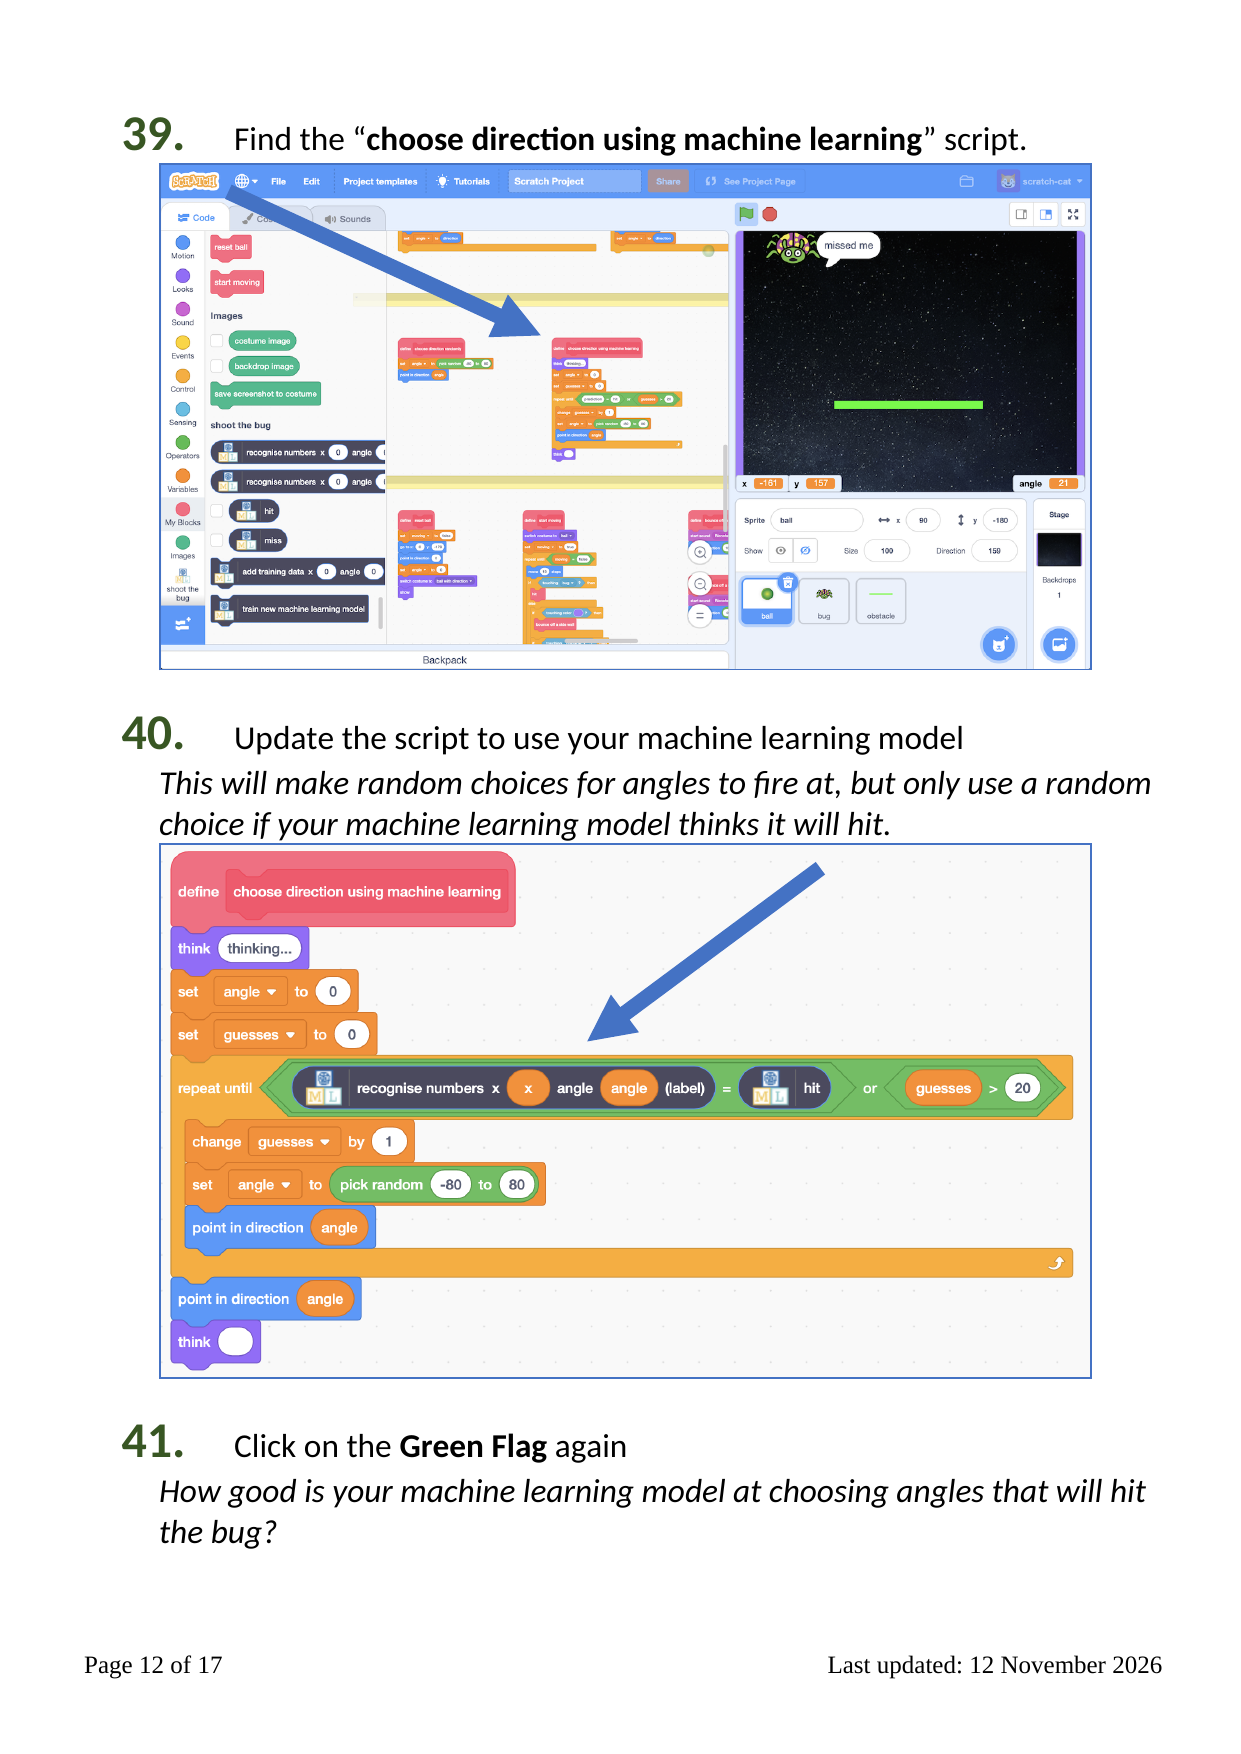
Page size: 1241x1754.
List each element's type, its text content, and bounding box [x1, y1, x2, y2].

list Click on the Green Flag again How good is your machine learning model at choosing angles that will hit the bug? [121, 1409, 1164, 1552]
picture [161, 845, 1090, 1377]
picture [161, 165, 1090, 669]
